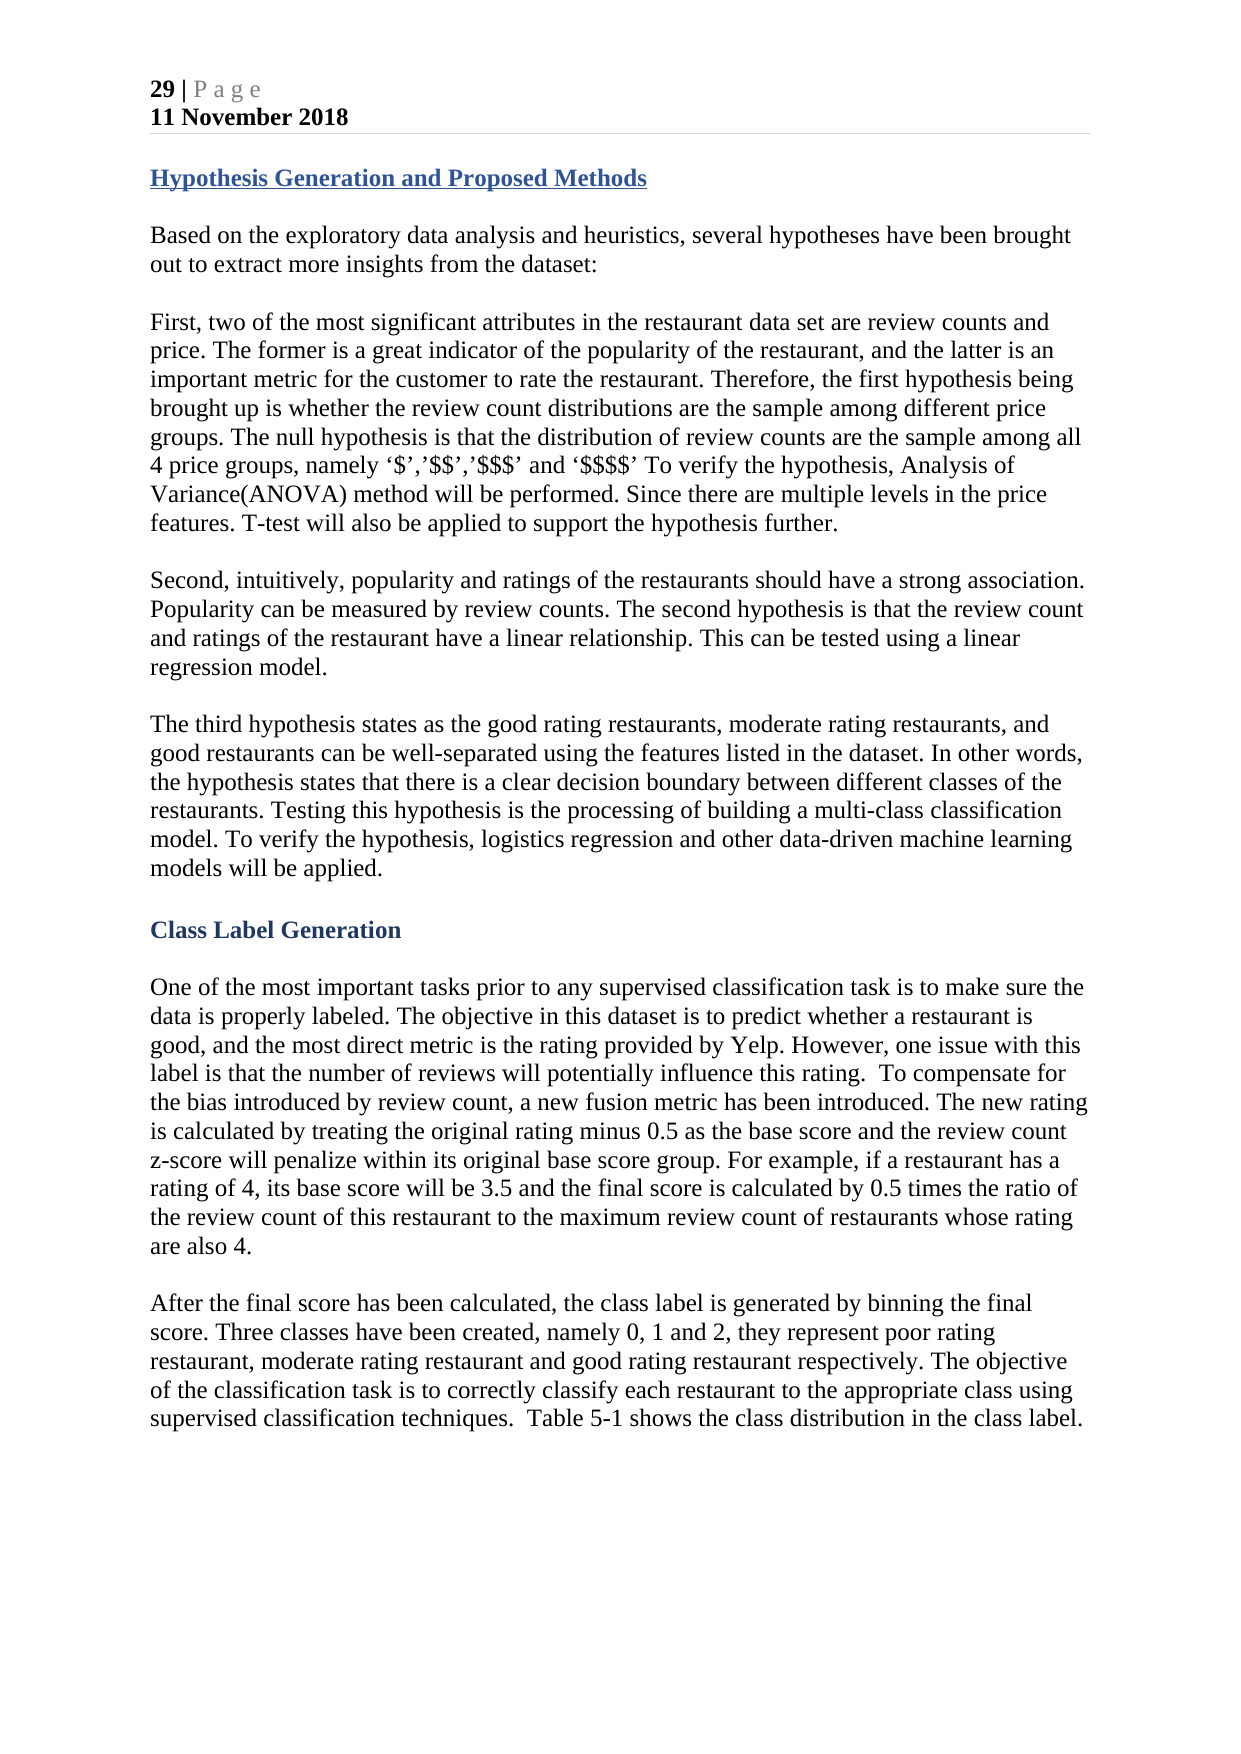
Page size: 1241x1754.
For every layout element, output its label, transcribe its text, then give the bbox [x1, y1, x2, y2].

subtitle Class Label Generation [150, 915, 1090, 943]
text One of the most important tasks prior to any supervised classification task is to make sure the data is properly labeled. The objective in this dataset is to predict whether a restaurant is good, and the most direct metric is the rating provided by Yelp. However, one issue with this label is that the number of reviews will potentially influence this rating. To compensate for the bias introduced by review count, a new fusion metric has been introduced. The new rating is calculated by treating the original rating minus 0.5 as the base score and the review count z-score will penalize within its original base score group. For example, if a restaurant has a rating of 4, its base score will be 3.5 and the final score is calculated by 0.5 times the ratio of the review count of this restaurant to the maximum review count of restaurants whose rating are also 4. [150, 972, 1090, 1260]
subtitle Hypothesis Generation and Proposed Methods [150, 163, 1090, 192]
text After the final score has been calculated, the class label is generated by binning the final score. Three classes have been created, namely 0, 1 and 2, they represent poor rating restaurant, moderate rating restaurant and good rating restaurant respectively. The objective of the classification task is to correctly classify each restaurant to the appropriate class using supervised classification techniques. Table 5-1 shows the class distribution in the class label. [150, 1288, 1090, 1432]
text Based on the exploratory data analysis and heuristics, several hypotheses have been brought out to extract more insights from the dataset: [150, 221, 1090, 278]
text Second, intuitively, popularity and ratings of the restaurants should have a strong association. Popularity can be measured by review counts. The second hypothesis is that the review count and ratings of the restaurant have a linear relationship. This can be tested using a linear regression model. [150, 566, 1090, 681]
text First, two of the most significant attributes in the restaurant data set are review counts and price. The former is a great indicator of the popularity of the restaurant, and the latter is an important metric for the customer to rate the restaurant. Therefore, the first hypothesis being brought up is whether the review count distributions are the sample among different price groups. The null hypothesis is that the distribution of review counts are the sample among all 4 price groups, namely ‘$’,’$$’,’$$$’ and ‘$$$$’ To verify the hypothesis, Analysis of Variance(ANOVA) method will be performed. Since there are multiple levels in the price features. T-test will also be applied to support the hypothesis further. [150, 307, 1090, 537]
text The third hypothesis states as the good rating restaurants, moderate rating restaurants, and good restaurants can be well-separated using the features listed in the dataset. In other words, the hypothesis states that there is a clear decision boundary between different classes of the restaurants. Testing this hypothesis is the processing of building a multi-class classification model. To verify the hypothesis, logistics regression and other data-driven machine learning models will be applied. [150, 709, 1090, 882]
